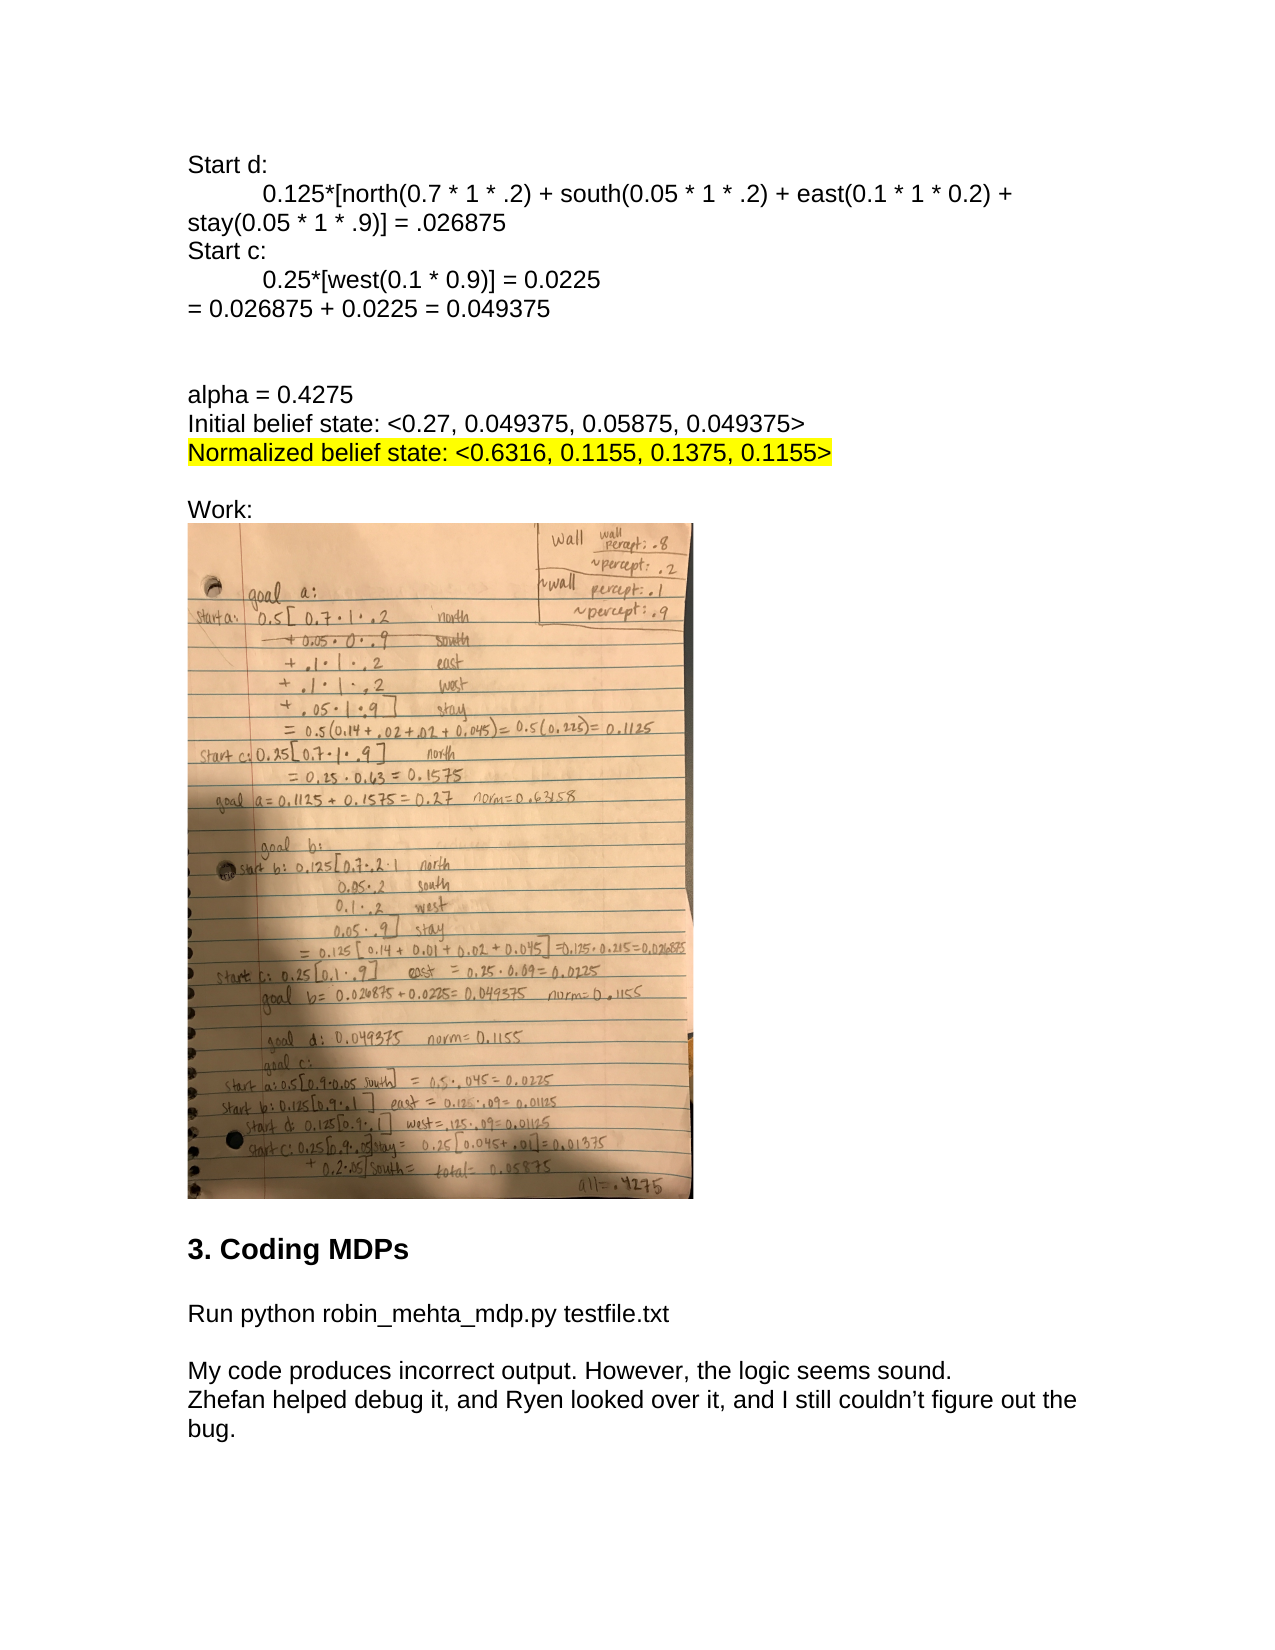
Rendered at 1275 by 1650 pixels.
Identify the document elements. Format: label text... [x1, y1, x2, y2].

text alpha = 0.4275 [187, 380, 1087, 409]
text Start d: [187, 150, 1087, 179]
text = 0.026875 + 0.0225 = 0.049375 [187, 294, 1087, 322]
text Initial belief state: <0.27, 0.049375, 0.05875, 0.049375> [187, 409, 1087, 437]
text Normalized belief state: <0.6316, 0.1155, 0.1375, 0.1155> [187, 437, 1087, 466]
text Zhefan helped debug it, and Ryen looked over it, and I still couldn’t figure out the bug. [187, 1385, 1087, 1443]
text My code produces incorrect output. However, the logic seems sound. [187, 1356, 1087, 1385]
text 0.25*[west(0.1 * 0.9)] = 0.0225 [187, 265, 1087, 294]
text 0.125*[north(0.7 * 1 * .2) + south(0.05 * 1 * .2) + east(0.1 * 1 * 0.2) + stay(0.05 * 1 * .9)] = .026875 [187, 179, 1087, 236]
text Work: [187, 495, 1087, 524]
text Run python robin_mehta_mdp.py testfile.txt [187, 1299, 1087, 1328]
picture [187, 523, 694, 1199]
text Start c: [187, 236, 1087, 265]
text 3. Coding MDPs [187, 1232, 1087, 1265]
